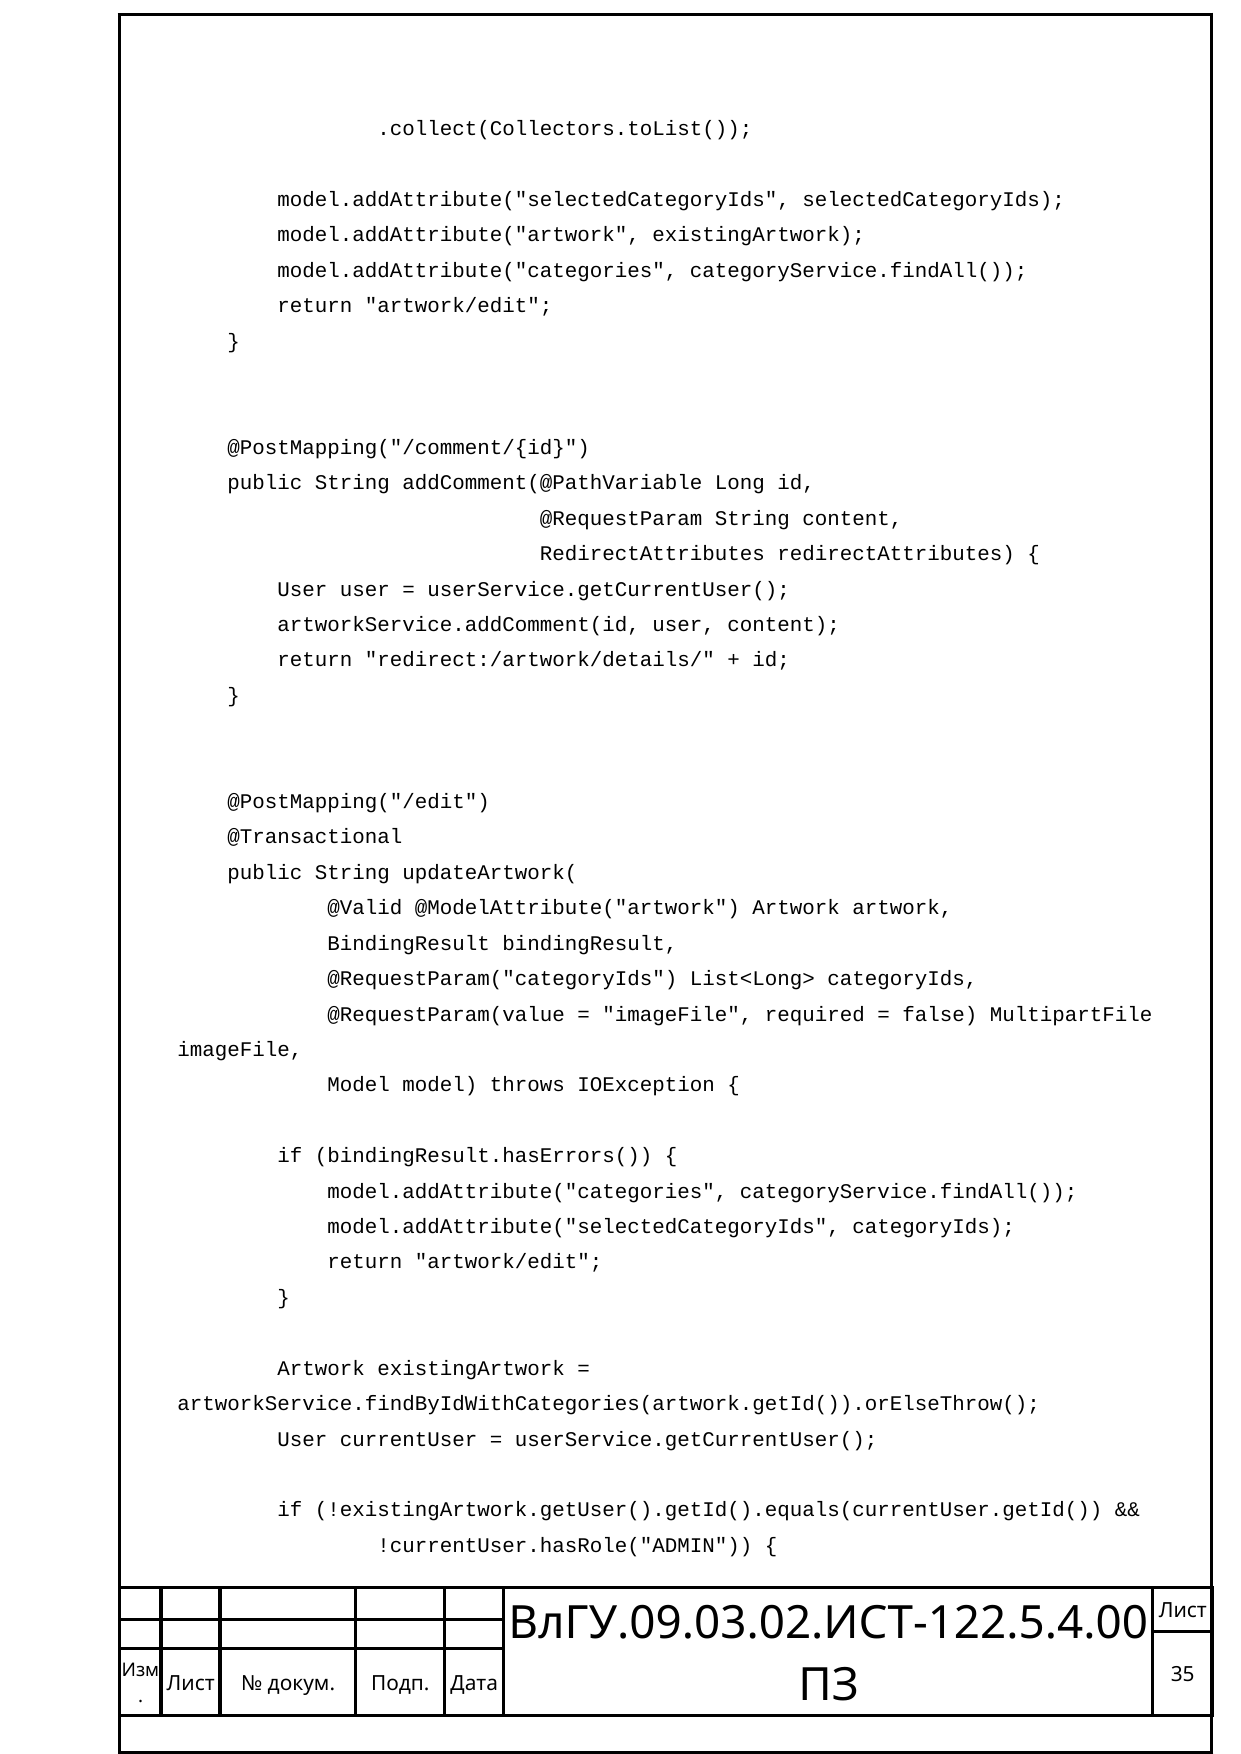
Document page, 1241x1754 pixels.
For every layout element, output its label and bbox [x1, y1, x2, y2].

text [177, 118, 1181, 1558]
